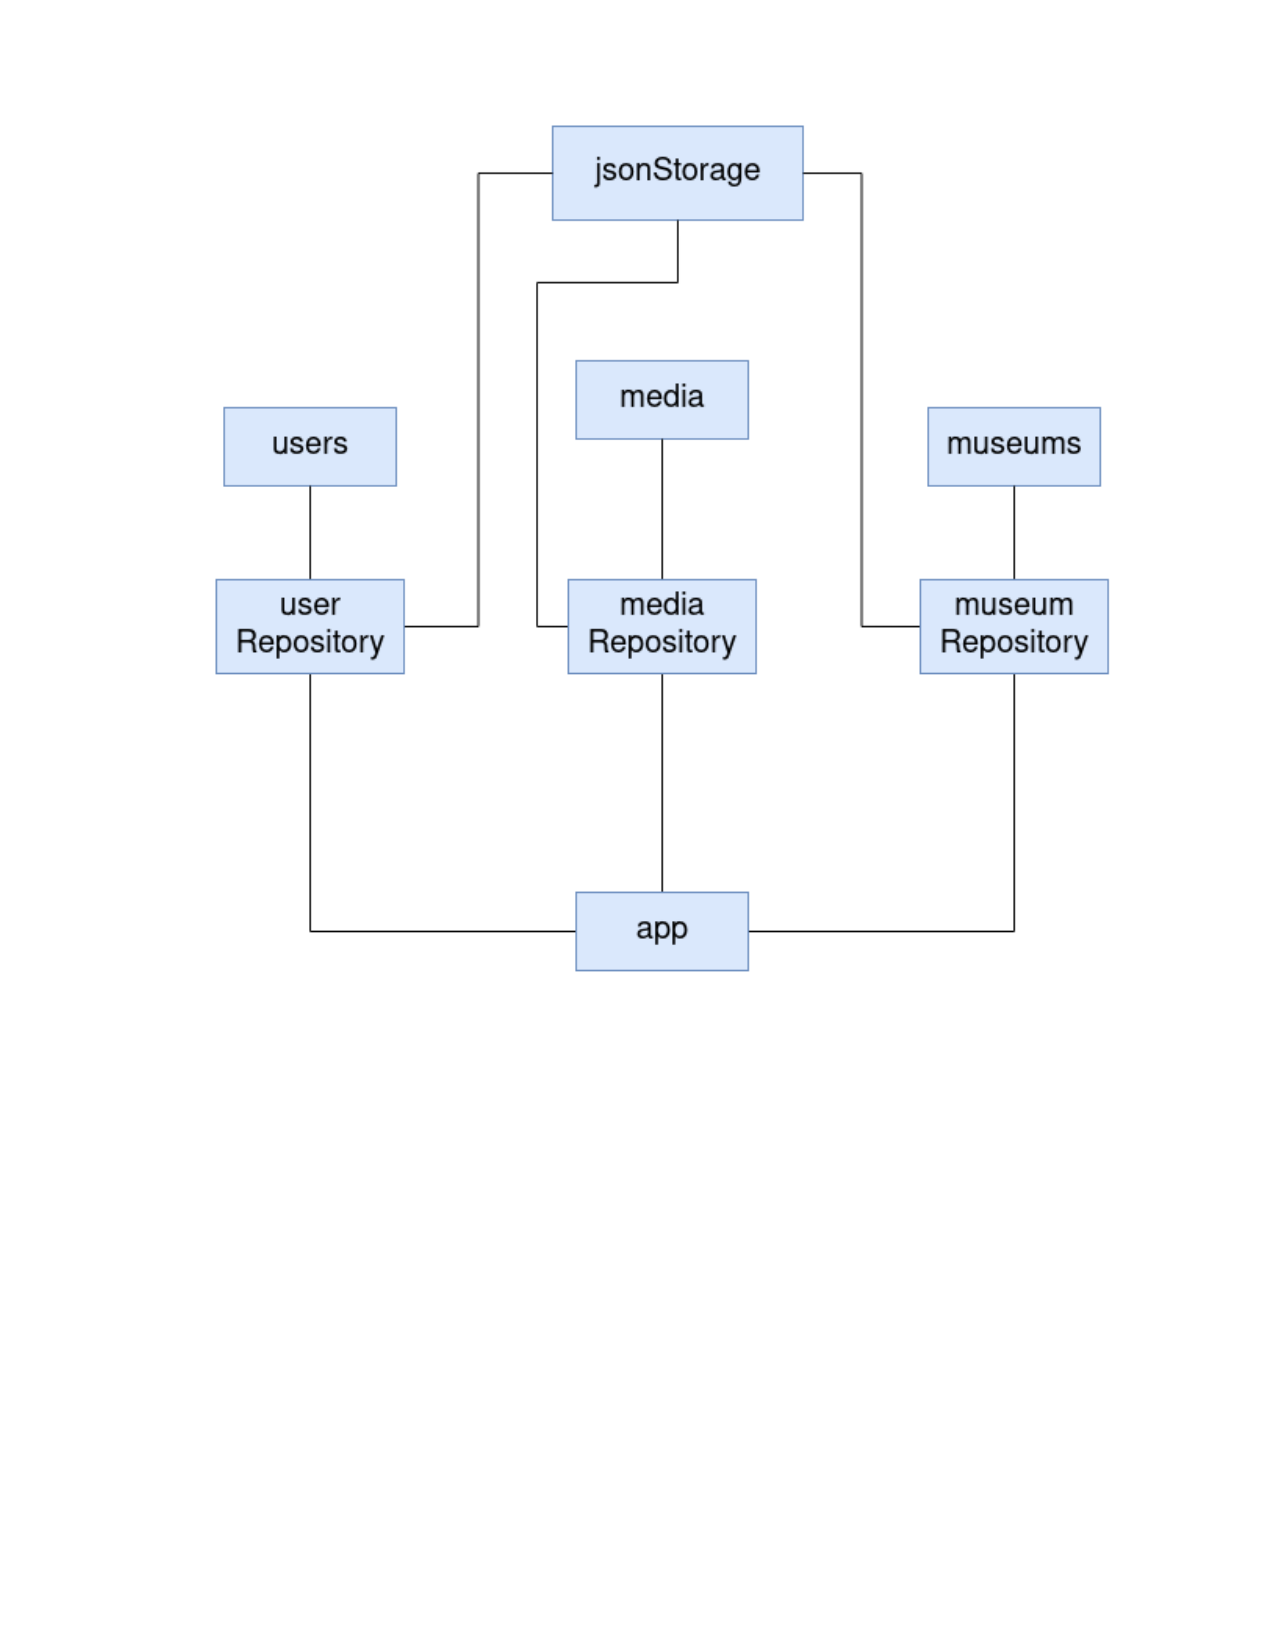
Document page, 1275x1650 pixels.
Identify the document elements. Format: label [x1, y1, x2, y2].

picture [208, 118, 1117, 981]
